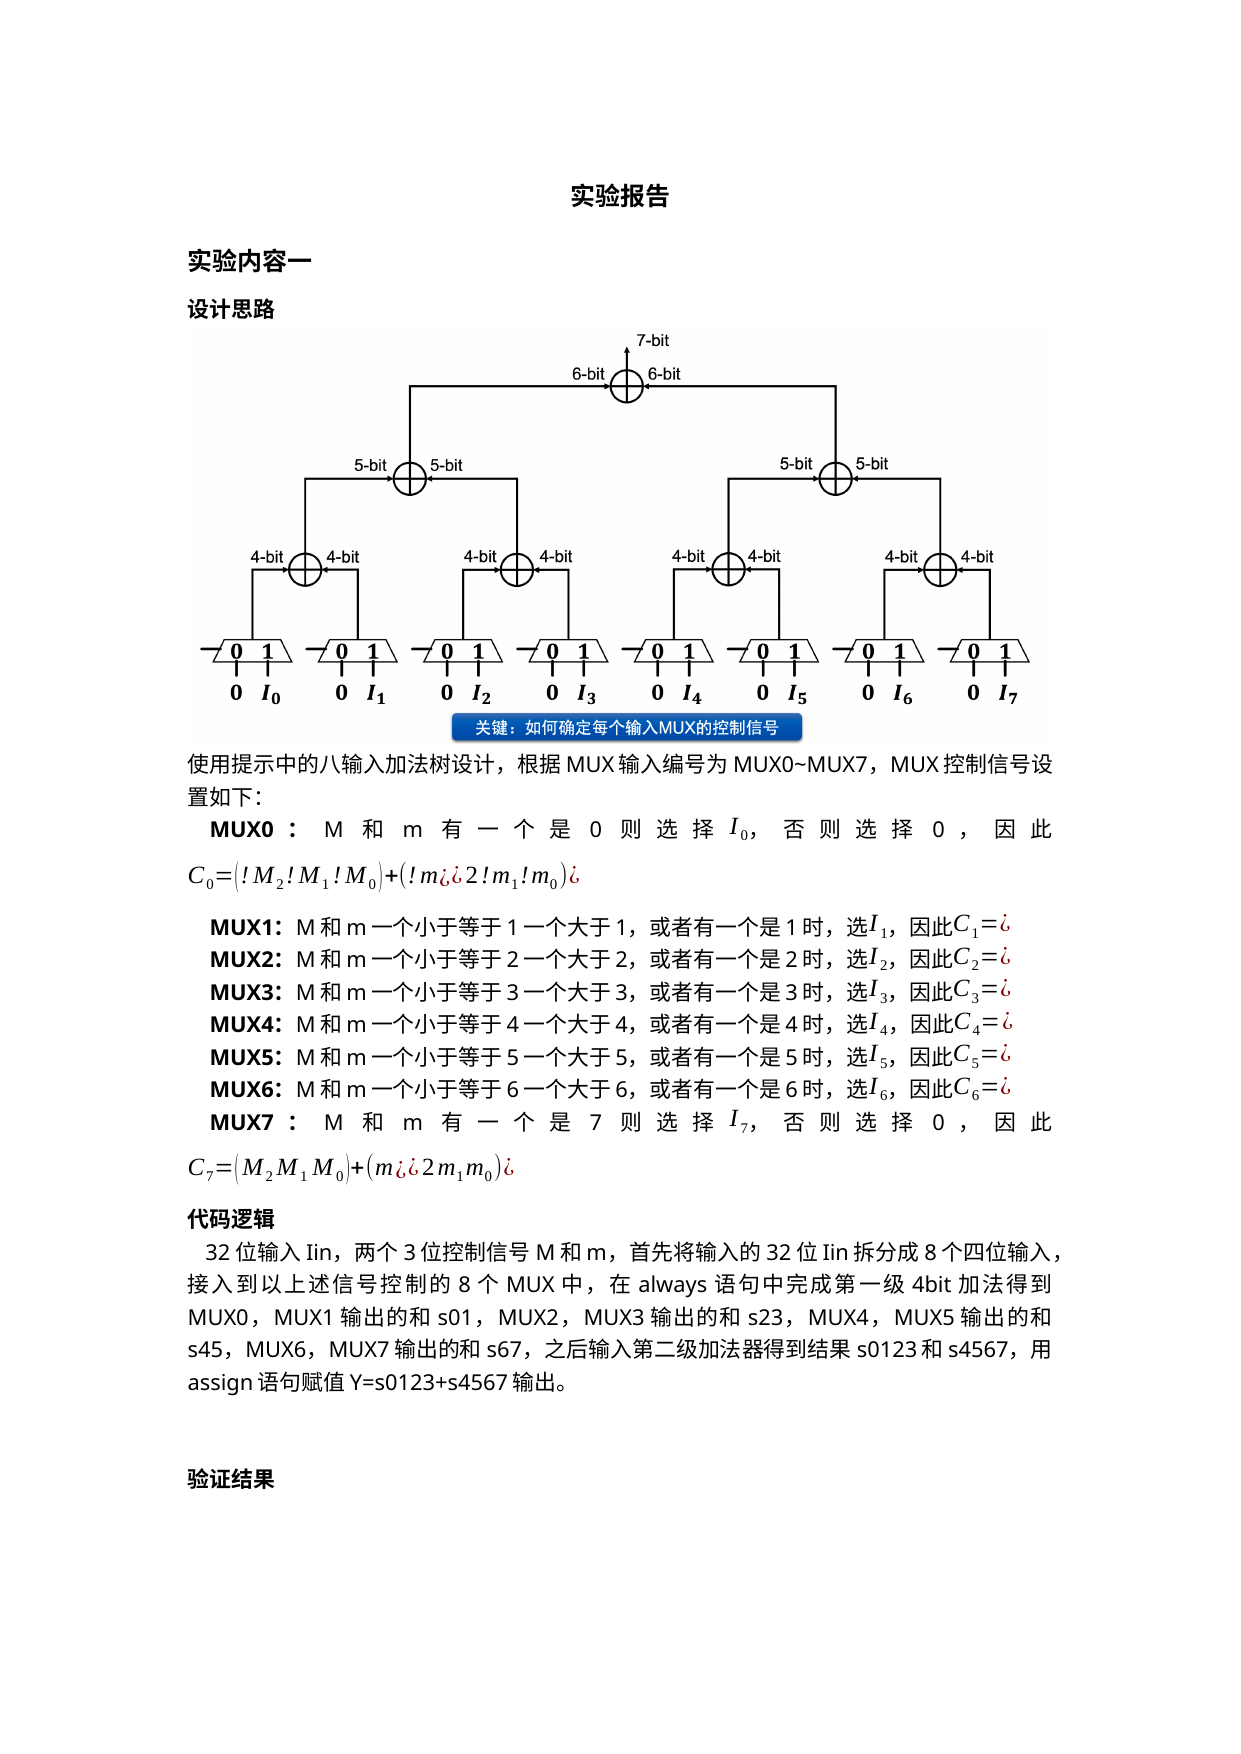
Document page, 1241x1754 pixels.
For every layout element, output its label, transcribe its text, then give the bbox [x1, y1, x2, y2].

text MUX2：M和m一个小于等于2一个大于2，或者有一个是2时，选，因此 [187, 942, 1053, 974]
text 使用提示中的八输入加法树设计，根据MUX输入编号为MUX0~MUX7，MUX控制信号设置如下： [187, 746, 1053, 812]
text MUX3：M和m一个小于等于3一个大于3，或者有一个是3时，选，因此 [187, 974, 1053, 1007]
picture [187, 324, 1053, 746]
text 设计思路 [187, 292, 1053, 324]
text MUX1：M和m一个小于等于1一个大于1，或者有一个是1时，选，因此 [187, 909, 1053, 942]
text 代码逻辑 [187, 1202, 1053, 1234]
text 实验内容一 [187, 227, 1053, 292]
text MUX5：M和m一个小于等于5一个大于5，或者有一个是5时，选，因此 [187, 1039, 1053, 1072]
text MUX0：M和m有一个是0则选择，否则选择0，因此 [187, 812, 1053, 909]
text 32位输入Iin，两个3位控制信号M和m，首先将输入的32位Iin拆分成8个四位输入，接入到以上述信号控制的8个MUX中，在always语句中完成第一级4bit加法得到MUX0，MUX1输出的和s01，MUX2，MUX3输出的和s23，MUX4，MUX5输出的和s45，MUX6，MUX7输出的和s67，之后输入第二级加法器得到结果s0123和s4567，用assign语句赋值Y=s0123+s4567输出。 [187, 1234, 1053, 1397]
text MUX7：M和m有一个是7则选择，否则选择0，因此 [187, 1104, 1053, 1202]
text MUX6：M和m一个小于等于6一个大于6，或者有一个是6时，选，因此 [187, 1072, 1053, 1104]
text 实验报告 [187, 162, 1053, 227]
text MUX4：M和m一个小于等于4一个大于4，或者有一个是4时，选，因此 [187, 1007, 1053, 1039]
text 验证结果 [187, 1462, 1053, 1494]
